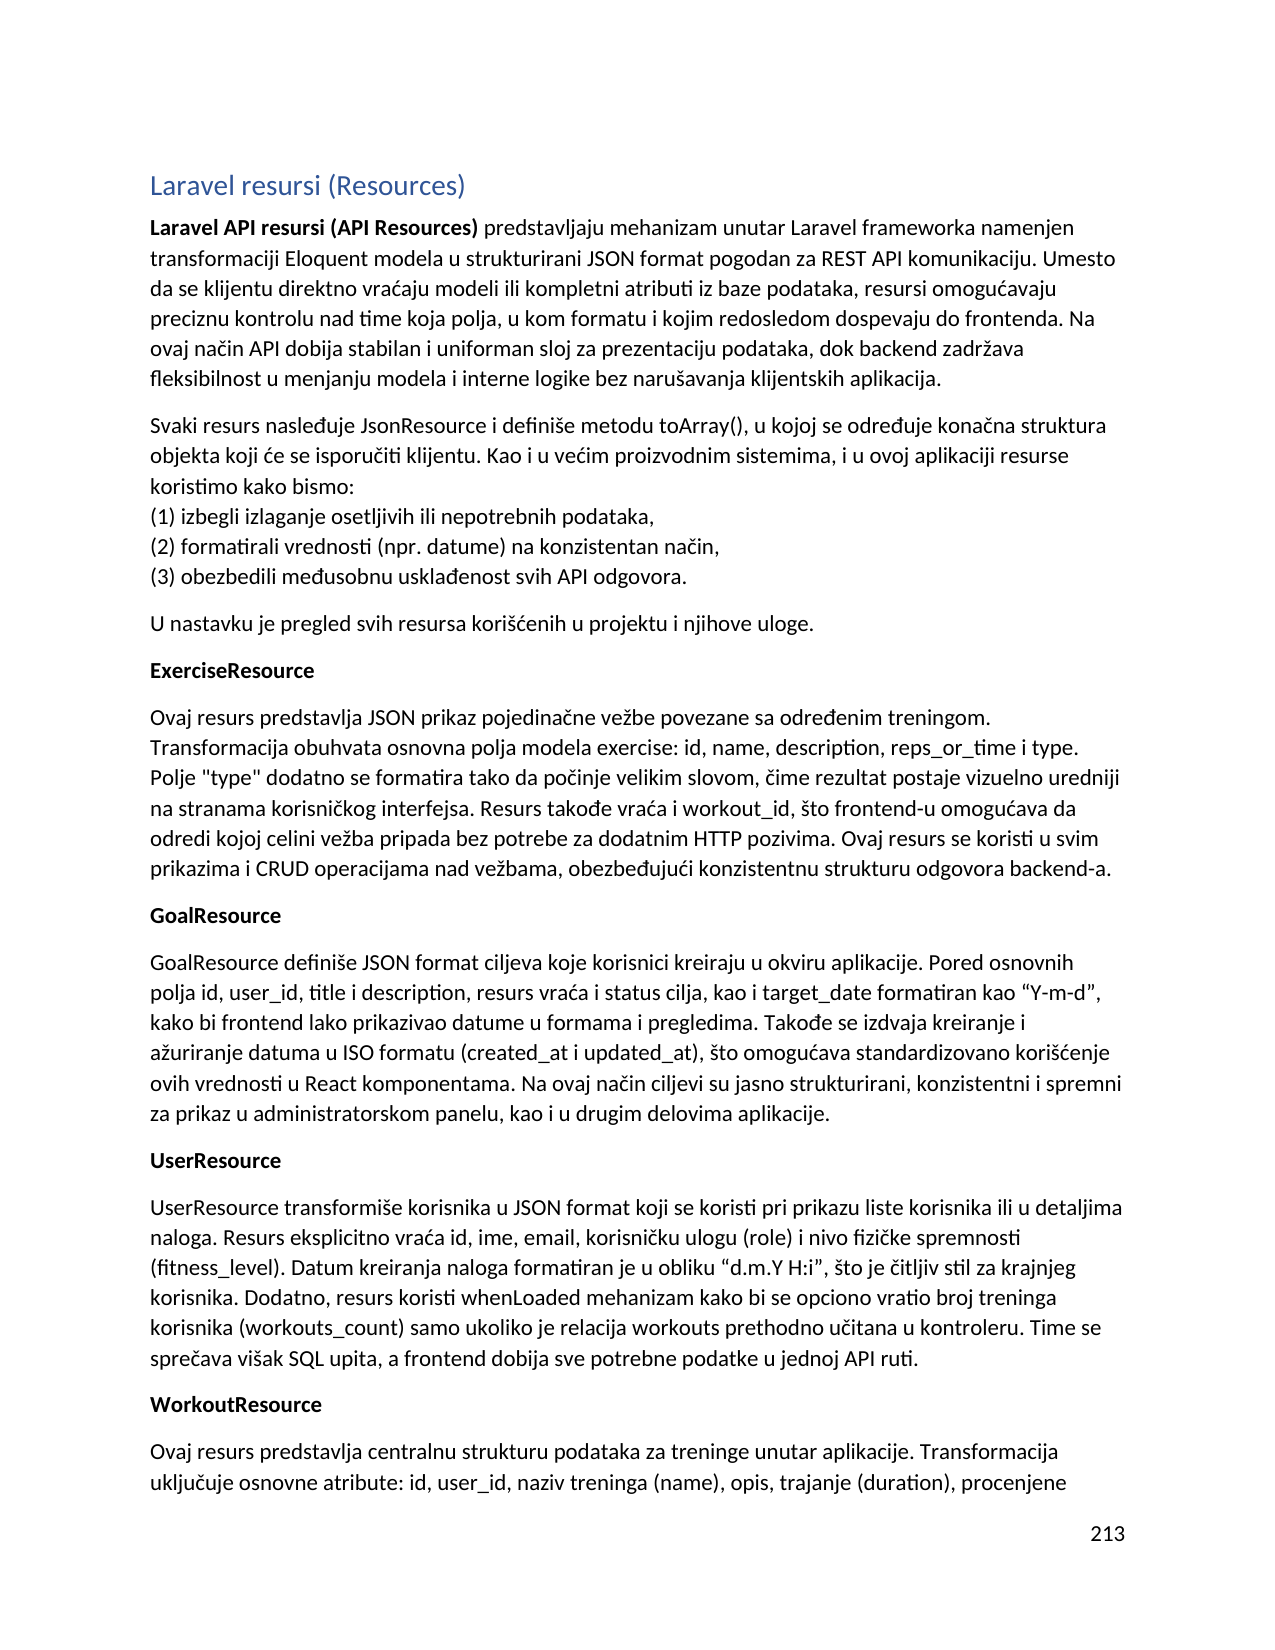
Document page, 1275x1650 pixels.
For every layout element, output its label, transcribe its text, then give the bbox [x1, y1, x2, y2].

text GoalResource definiše JSON format ciljeva koje korisnici kreiraju u okviru aplikacije. Pored osnovnih polja id, user_id, title i description, resurs vraća i status cilja, kao i target_date formatiran kao “Y-m-d”, kako bi frontend lako prikazivao datume u formama i pregledima. Takođe se izdvaja kreiranje i ažuriranje datuma u ISO formatu (created_at i updated_at), što omogućava standardizovano korišćenje ovih vrednosti u React komponentama. Na ovaj način ciljevi su jasno strukturirani, konzistentni i spremni za prikaz u administratorskom panelu, kao i u drugim delovima aplikacije. [150, 948, 1125, 1127]
text ExerciseResource [150, 656, 1125, 684]
text Laravel API resursi (API Resources) predstavljaju mehanizam unutar Laravel frameworka namenjen transformaciji Eloquent modela u strukturirani JSON format pogodan za REST API komunikaciju. Umesto da se klijentu direktno vraćaju modeli ili kompletni atributi iz baze podataka, resursi omogućavaju preciznu kontrolu nad time koja polja, u kom formatu i kojim redosledom dospevaju do frontenda. Na ovaj način API dobija stabilan i uniforman sloj za prezentaciju podataka, dok backend zadržava fleksibilnost u menjanju modela i interne logike bez narušavanja klijentskih aplikacija. [150, 213, 1125, 392]
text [150, 1437, 1125, 1496]
text Ovaj resurs predstavlja JSON prikaz pojedinačne vežbe povezane sa određenim treningom. Transformacija obuhvata osnovna polja modela exercise: id, name, description, reps_or_time i type. Polje "type" dodatno se formatira tako da počinje velikim slovom, čime rezultat postaje vizuelno uredniji na stranama korisničkog interfejsa. Resurs takođe vraća i workout_id, što frontend-u omogućava da odredi kojoj celini vežba pripada bez potrebe za dodatnim HTTP pozivima. Ovaj resurs se koristi u svim prikazima i CRUD operacijama nad vežbama, obezbeđujući konzistentnu strukturu odgovora backend-a. [150, 703, 1125, 882]
text U nastavku je pregled svih resursa korišćenih u projektu i njihove uloge. [150, 609, 1125, 637]
text Svaki resurs nasleđuje JsonResource i definiše metodu toArray(), u kojoj se određuje konačna struktura objekta koji će se isporučiti klijentu. Kao i u većim proizvodnim sistemima, i u ovoj aplikaciji resurse koristimo kako bismo: (1) izbegli izlaganje osetljivih ili nepotrebnih podataka, (2) formatirali vrednosti (npr. datume) na konzistentan način, (3) obezbedili međusobnu usklađenost svih API odgovora. [150, 411, 1125, 590]
subtitle Laravel resursi (Resources) [150, 167, 1125, 202]
text UserResource [150, 1146, 1125, 1174]
text WorkoutResource [150, 1391, 1125, 1418]
text UserResource transformiše korisnika u JSON format koji se koristi pri prikazu liste korisnika ili u detaljima naloga. Resurs eksplicitno vraća id, ime, email, korisničku ulogu (role) i nivo fizičke spremnosti (fitness_level). Datum kreiranja naloga formatiran je u obliku “d.m.Y H:i”, što je čitljiv stil za krajnjeg korisnika. Dodatno, resurs koristi whenLoaded mehanizam kako bi se opciono vratio broj treninga korisnika (workouts_count) samo ukoliko je relacija workouts prethodno učitana u kontroleru. Time se sprečava višak SQL upita, a frontend dobija sve potrebne podatke u jednoj API ruti. [150, 1193, 1125, 1372]
text GoalResource [150, 901, 1125, 929]
